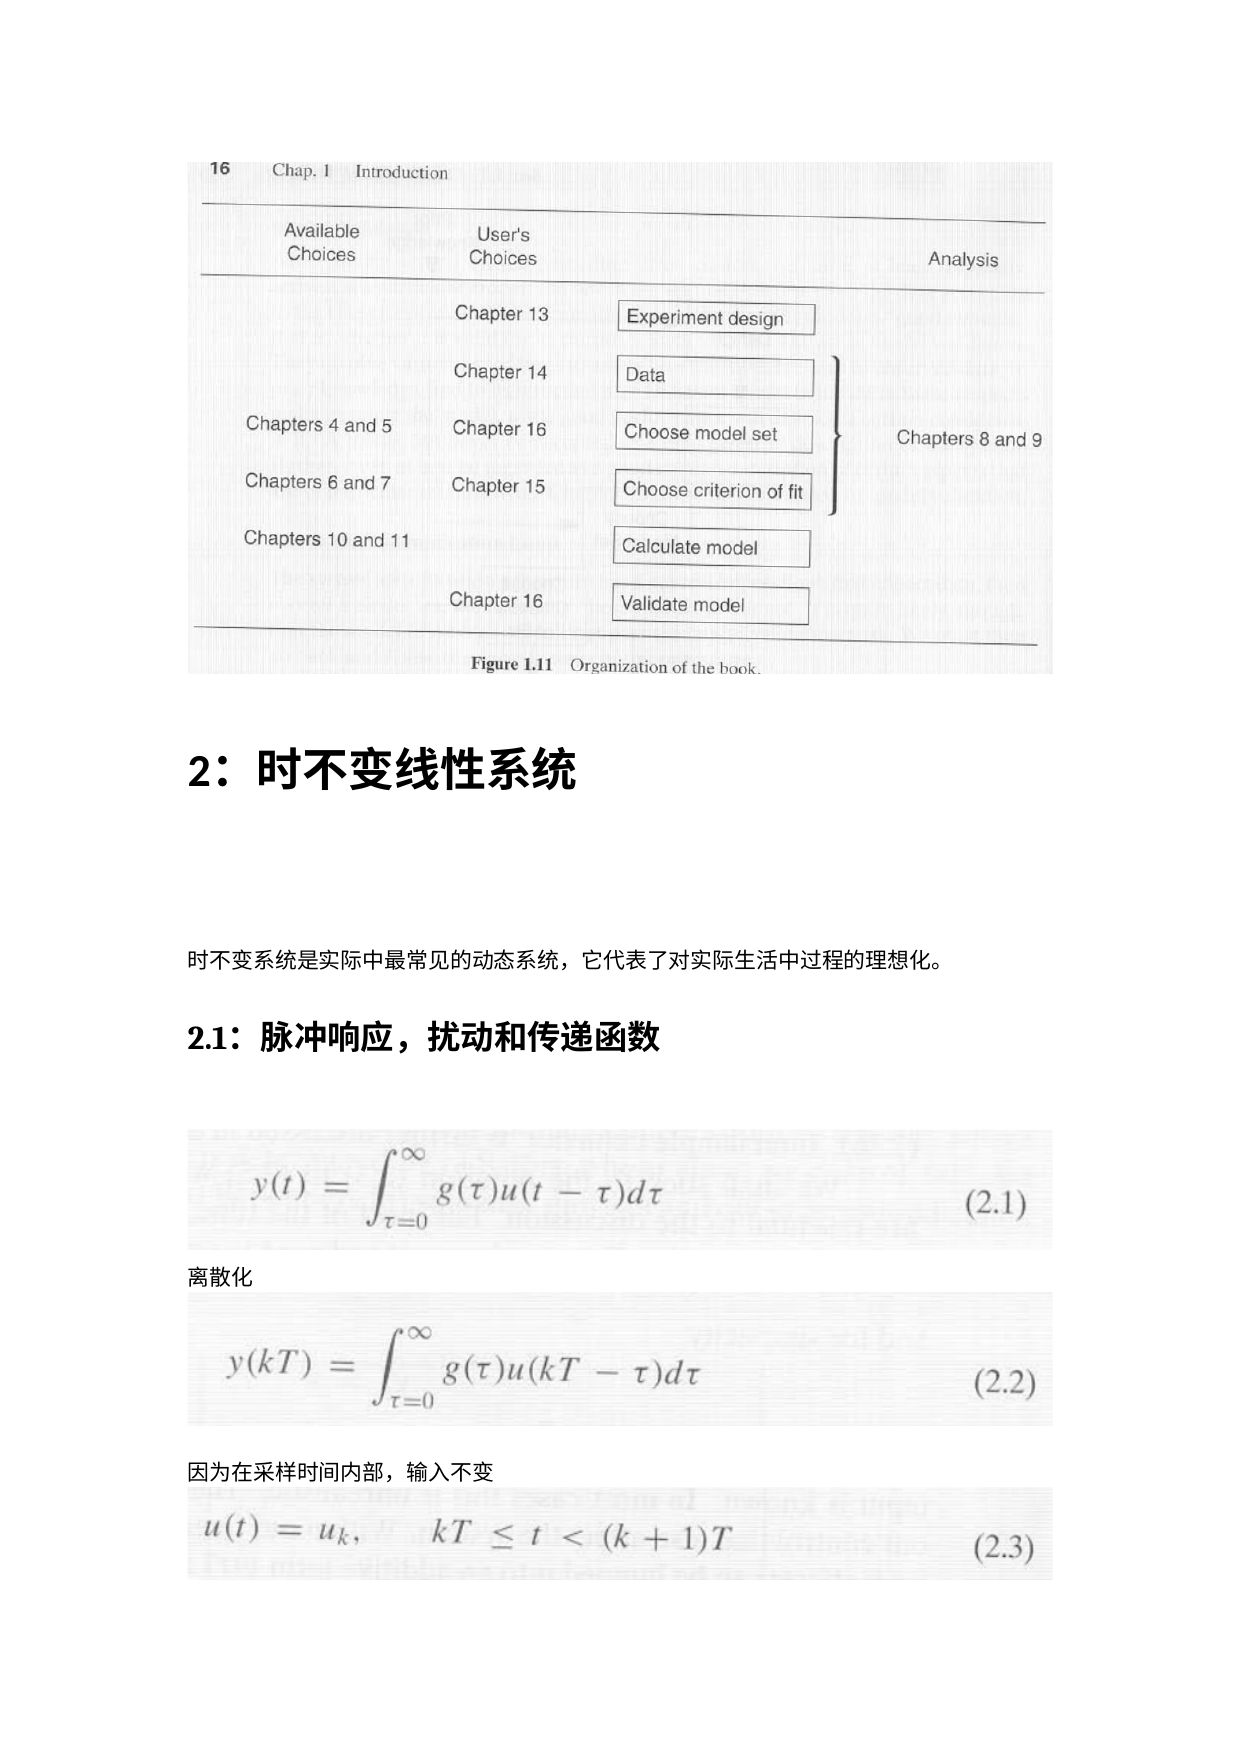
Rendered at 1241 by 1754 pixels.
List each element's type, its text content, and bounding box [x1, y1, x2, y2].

subtitle 2.1：脉冲响应，扰动和传递函数 [187, 1002, 1053, 1067]
subtitle 2：时不变线性系统 [187, 717, 1053, 815]
picture [187, 1487, 1053, 1580]
picture [187, 1129, 1053, 1250]
picture [187, 1292, 1053, 1426]
text 离散化 [187, 1259, 1053, 1292]
text 时不变系统是实际中最常见的动态系统，它代表了对实际生活中过程的理想化。 [187, 943, 1053, 975]
picture [187, 162, 1053, 674]
text 因为在采样时间内部，输入不变 [187, 1454, 1053, 1487]
